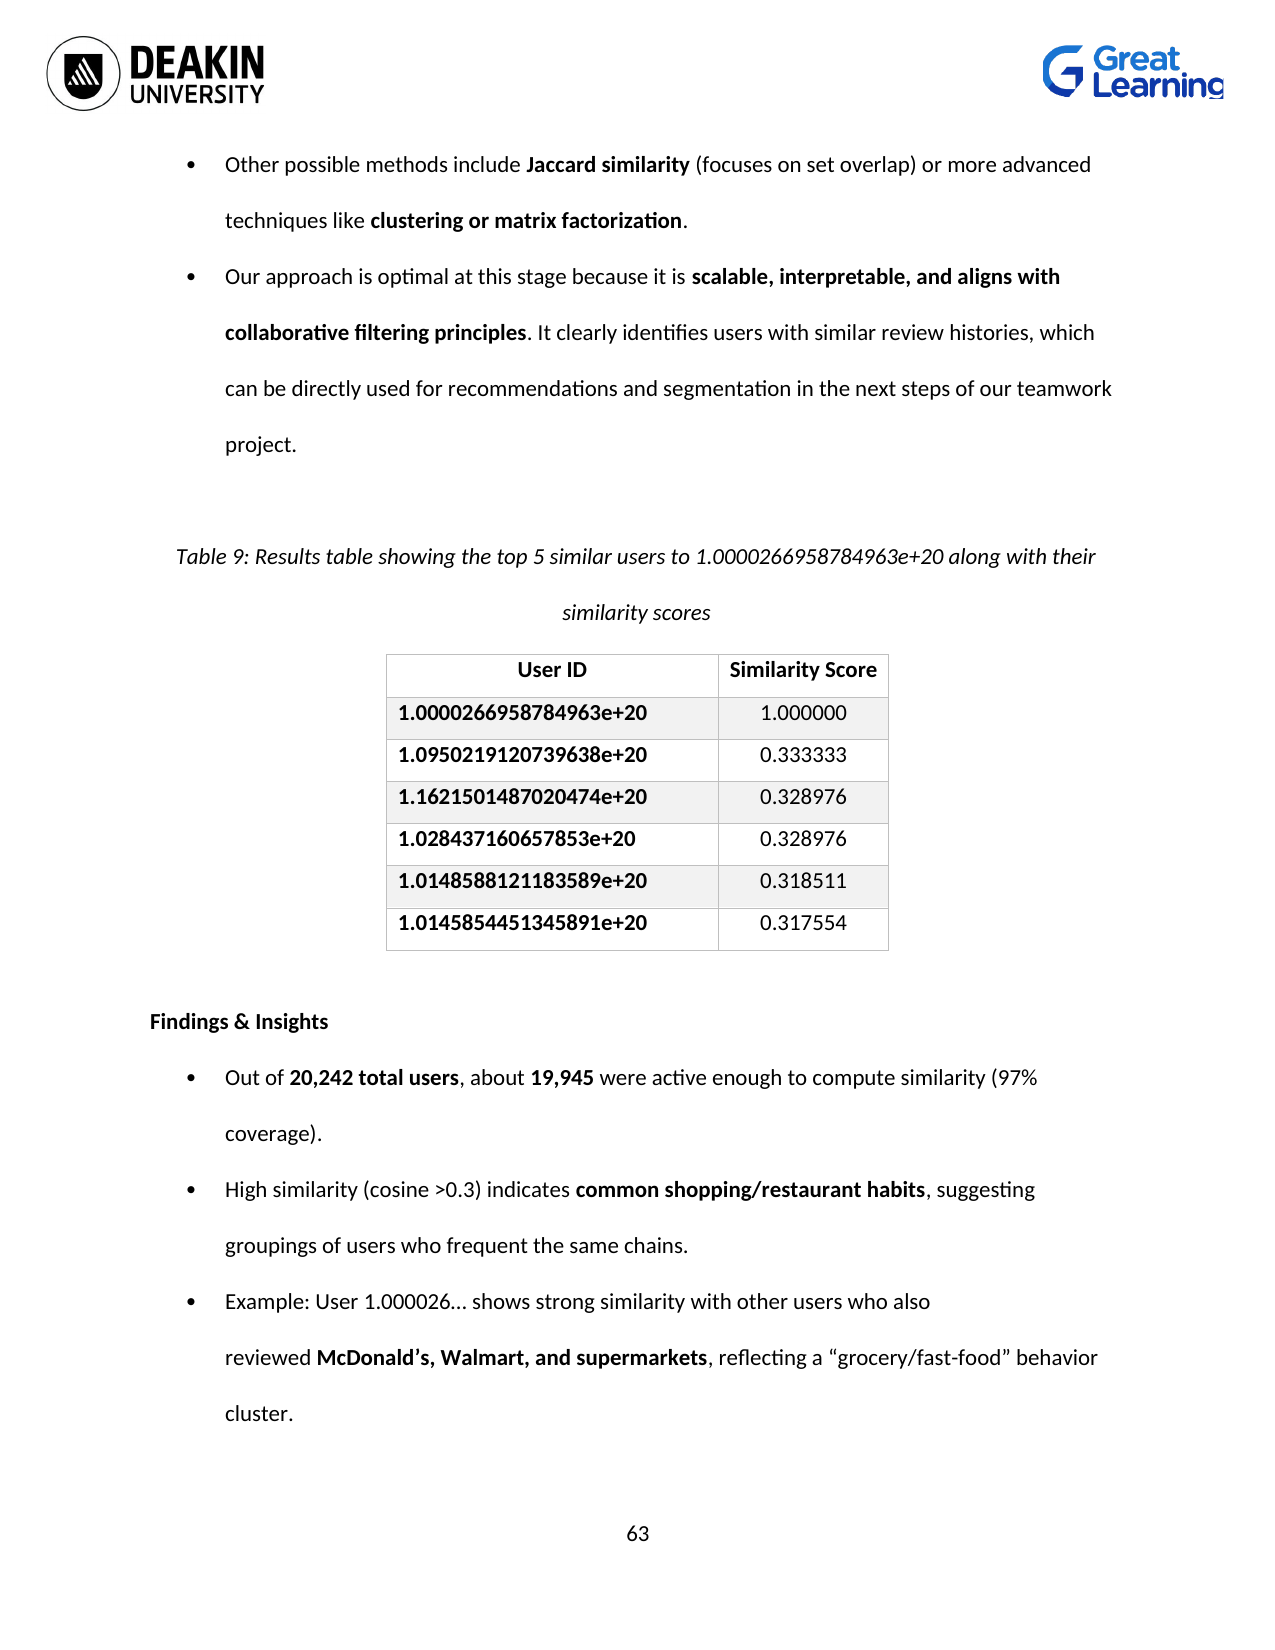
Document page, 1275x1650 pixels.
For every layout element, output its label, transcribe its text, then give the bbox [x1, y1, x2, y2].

list Other possible methods include Jaccard similarity (focuses on set overlap) or more advanced techniques like clustering or matrix factorization. [187, 150, 1125, 234]
list Example: User 1.000026… shows strong similarity with other users who also reviewed McDonald’s, Walmart, and supermarkets, reflecting a “grocery/fast-food” behavior cluster. [187, 1287, 1125, 1427]
table_cell 1.0148588121183589e+20 [387, 866, 718, 907]
list High similarity (cosine >0.3) indicates common shopping/restaurant habits, suggesting groupings of users who frequent the same chains. [187, 1175, 1125, 1259]
table_cell 0.317554 [719, 909, 888, 950]
table_header Similarity Score [719, 655, 888, 697]
text Table 9: Results table showing the top 5 similar users to 1.0000266958784963e+20 along with their similarity scores [150, 542, 1125, 626]
table_header User ID [387, 655, 718, 697]
text Findings & Insights [150, 1007, 1125, 1035]
list Our approach is optimal at this stage because it is scalable, interpretable, and aligns with collaborative filtering principles. It clearly identifies users with similar review histories, which can be directly used for recommendations and segmentation in the next steps of our teamwork project. [187, 262, 1125, 458]
table_cell 1.0000266958784963e+20 [387, 698, 718, 739]
table_cell 1.0950219120739638e+20 [387, 740, 718, 781]
table_cell 0.318511 [719, 866, 888, 907]
picture [44, 33, 267, 114]
table_cell 1.0145854451345891e+20 [387, 909, 718, 950]
picture [1041, 45, 1223, 99]
table_cell 0.328976 [719, 782, 888, 823]
table_cell 1.1621501487020474e+20 [387, 782, 718, 823]
table_cell 0.328976 [719, 824, 888, 865]
table_cell 1.000000 [719, 698, 888, 739]
table_cell 1.028437160657853e+20 [387, 824, 718, 865]
list Out of 20,242 total users, about 19,945 were active enough to compute similarity (97% coverage). [187, 1063, 1125, 1147]
table_cell 0.333333 [719, 740, 888, 781]
